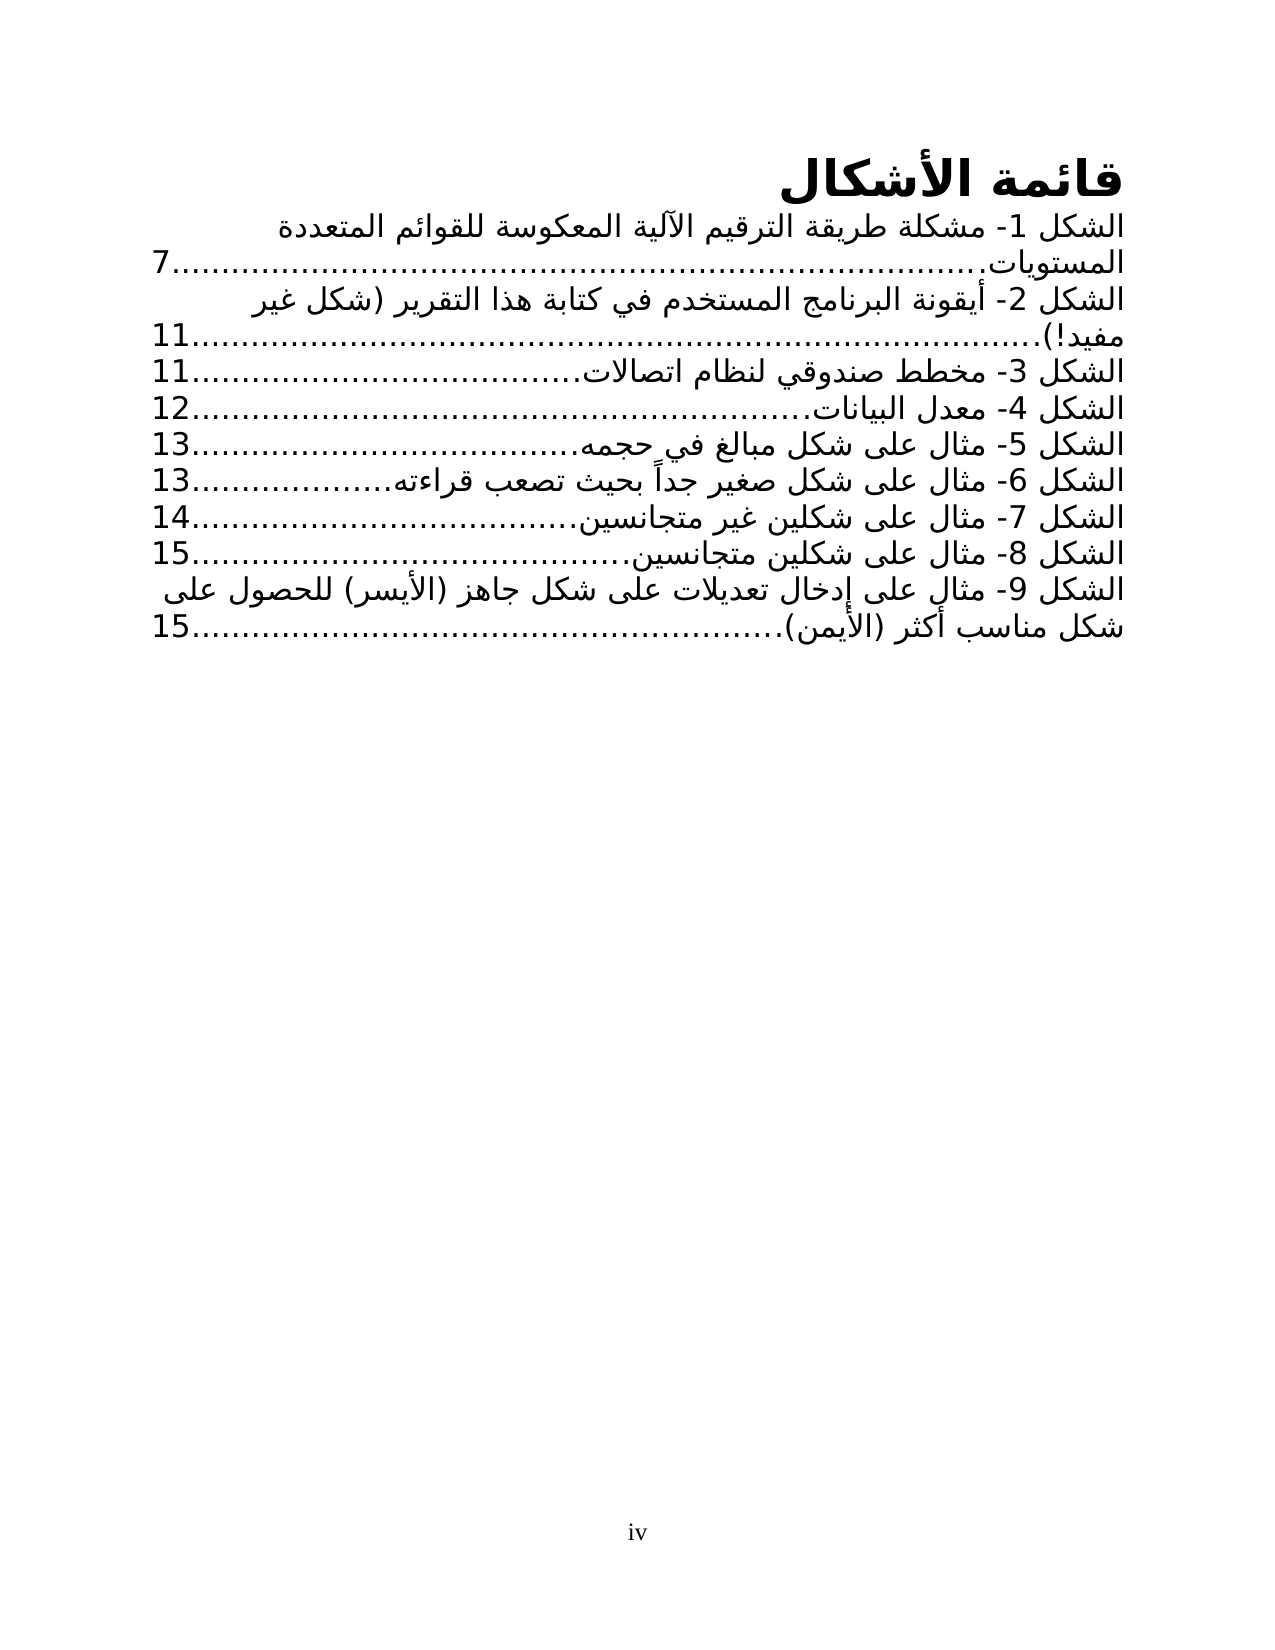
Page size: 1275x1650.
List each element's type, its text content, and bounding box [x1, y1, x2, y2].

text الشكل 4- معدل البيانات. 12 [150, 390, 1125, 426]
text الشكل 9- مثال على إدخال تعديلات على شكل جاهز (الأيسر) للحصول على شكل مناسب أكثر (الأيمن). 15 [150, 572, 1125, 644]
text الشكل 7- مثال على شكلين غير متجانسين. 14 [150, 499, 1125, 535]
text الشكل 1- مشكلة طريقة الترقيم الآلية المعكوسة للقوائم المتعددة المستويات. 7 [150, 208, 1125, 281]
text الشكل 2- أيقونة البرنامج المستخدم في كتابة هذا التقرير (شكل غير مفيد!). 11 [150, 281, 1125, 354]
text الشكل 3- مخطط صندوقي لنظام اتصالات. 11 [150, 354, 1125, 390]
text الشكل 8- مثال على شكلين متجانسين. 15 [150, 535, 1125, 572]
text قائمة الأشكال [150, 150, 1125, 208]
text الشكل 5- مثال على شكل مبالغ في حجمه. 13 [150, 426, 1125, 463]
text الشكل 6- مثال على شكل صغير جداً بحيث تصعب قراءته. 13 [150, 463, 1125, 499]
